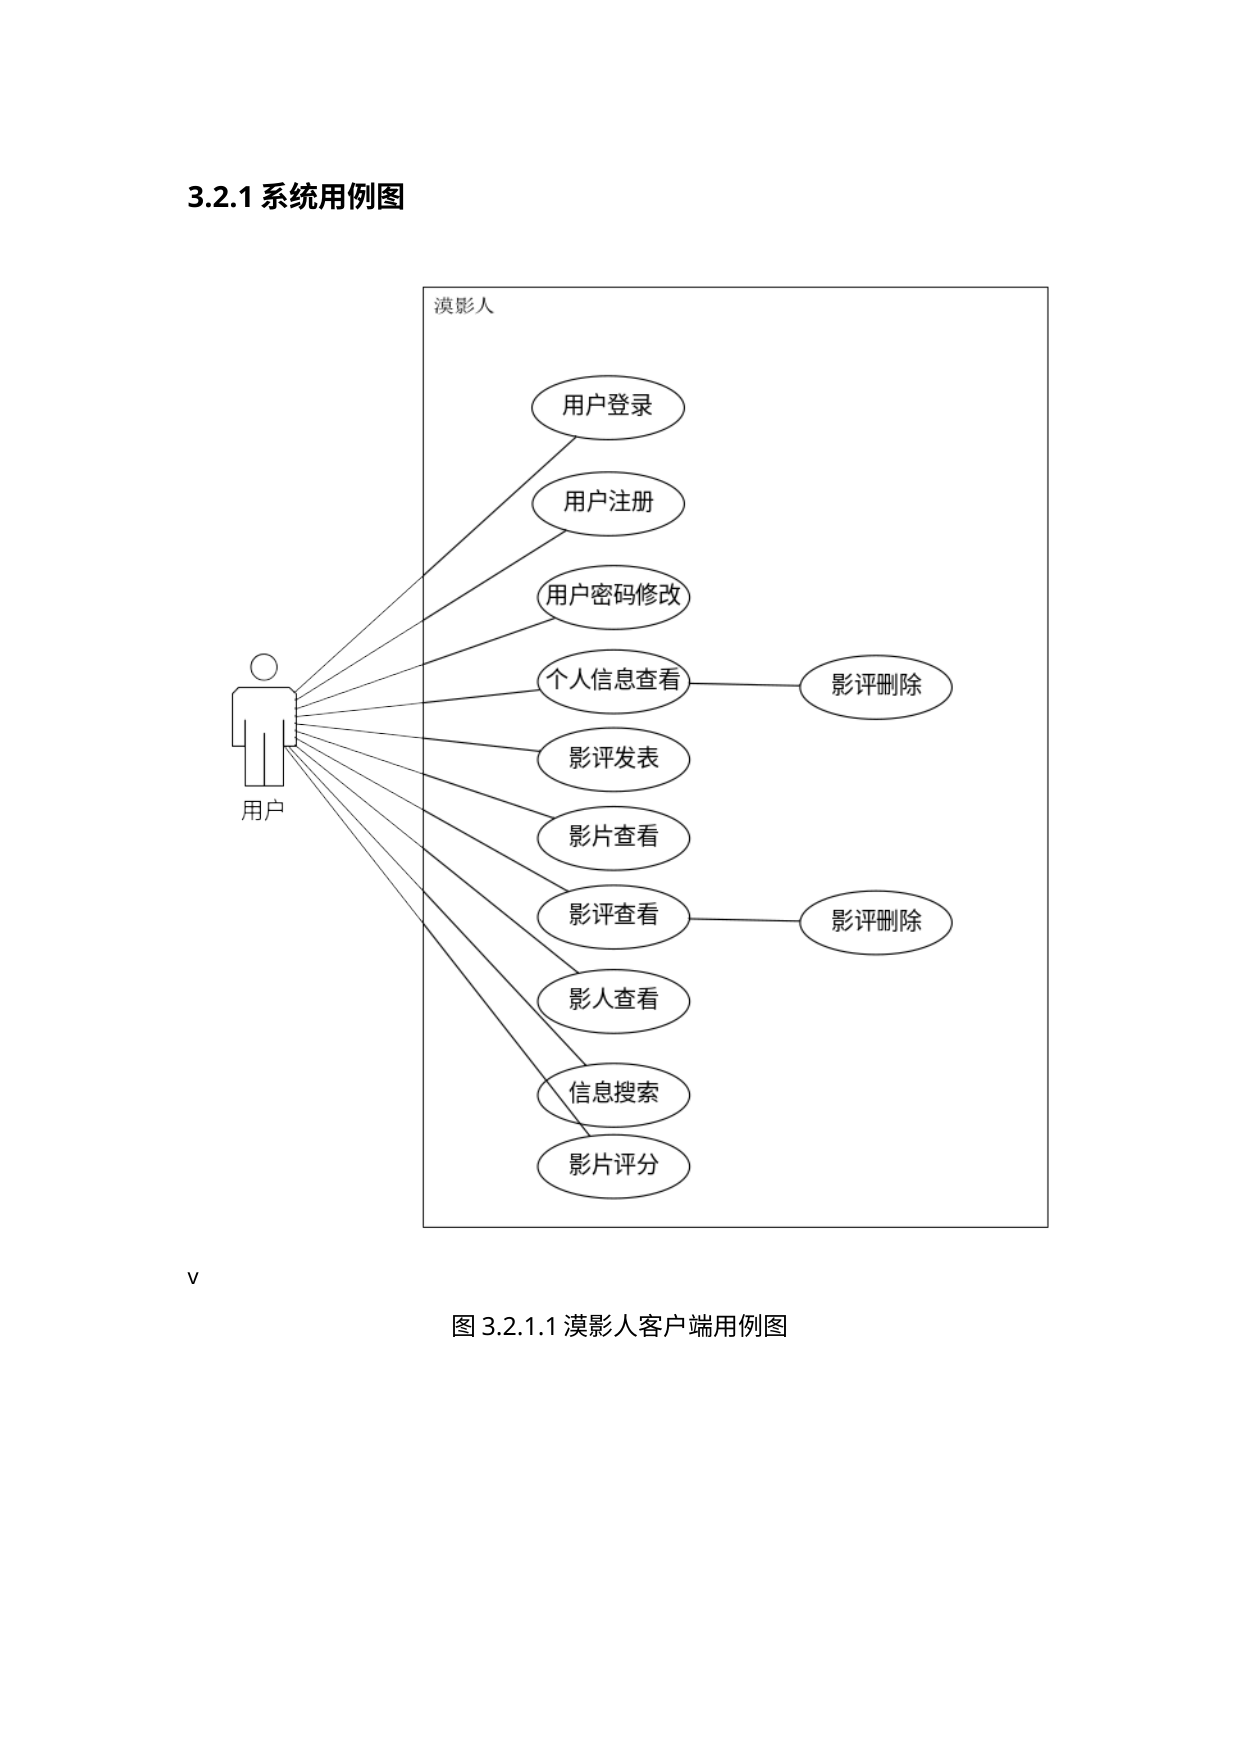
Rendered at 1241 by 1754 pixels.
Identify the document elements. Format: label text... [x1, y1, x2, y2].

text v [187, 285, 1053, 1292]
subtitle 3.2.1系统用例图 [187, 162, 1053, 227]
text 图3.2.1.1漠影人客户端用例图 [187, 1292, 1053, 1357]
